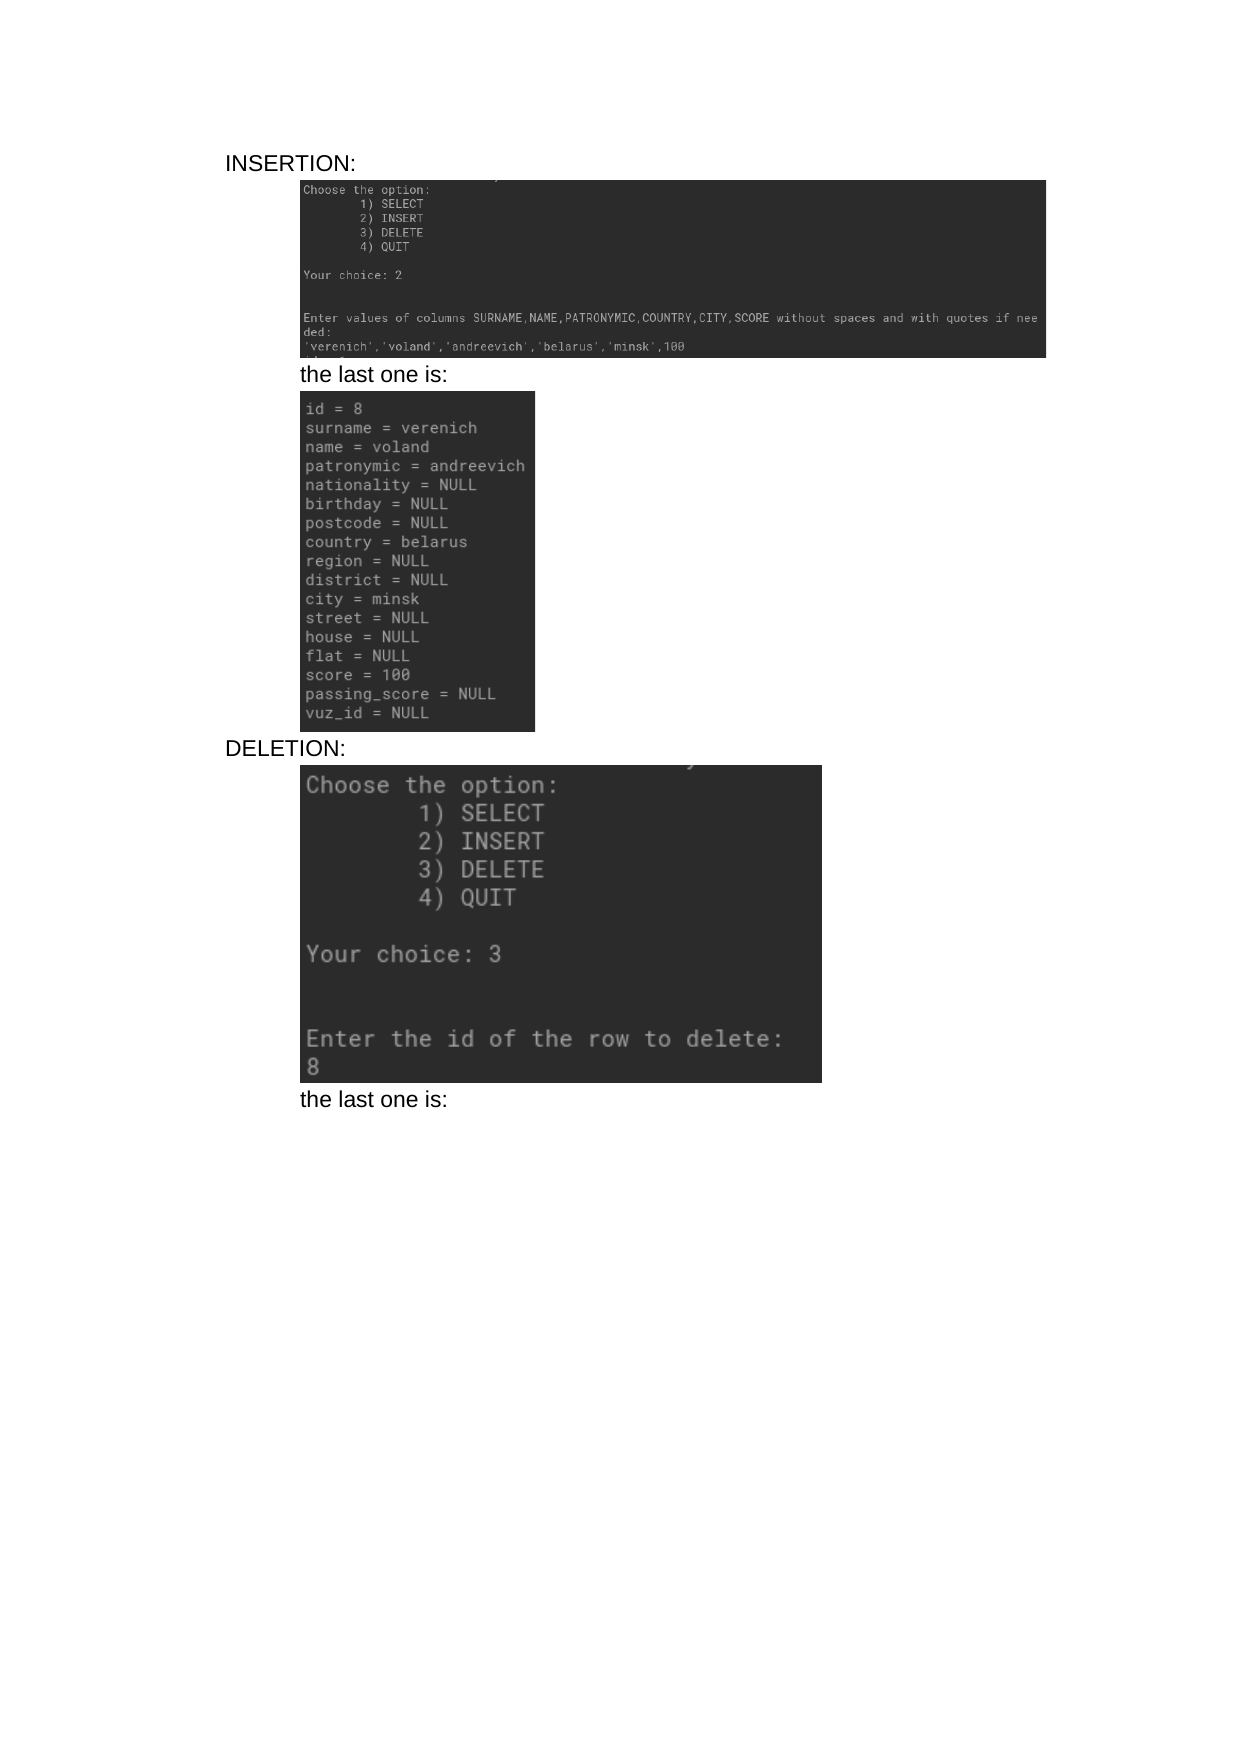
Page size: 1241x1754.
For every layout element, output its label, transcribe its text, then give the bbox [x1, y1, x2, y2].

picture [300, 180, 1047, 358]
text INSERTION: [150, 150, 1090, 176]
text the last one is: [225, 1086, 1090, 1113]
text the last one is: [225, 361, 1090, 388]
picture [300, 765, 822, 1083]
text DELETION: [225, 735, 1090, 761]
picture [300, 391, 536, 732]
